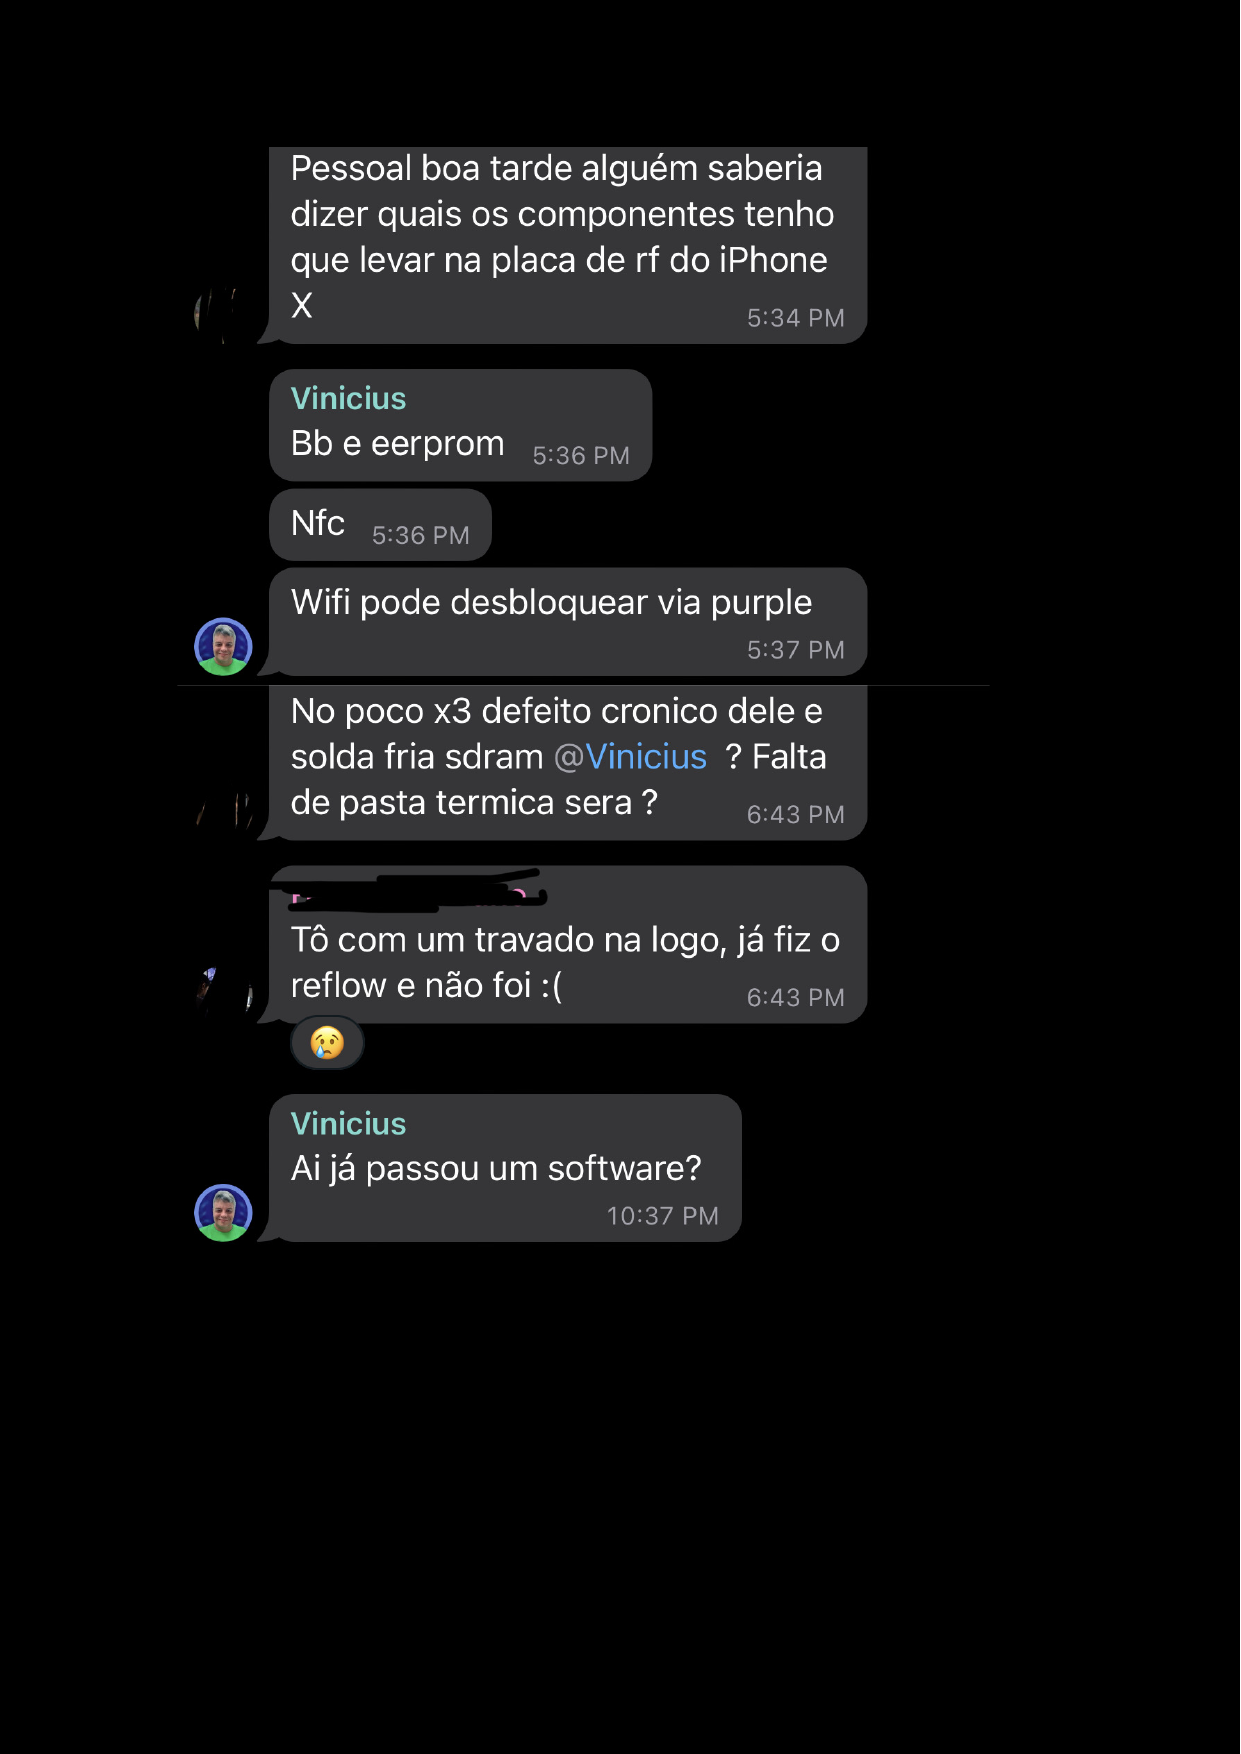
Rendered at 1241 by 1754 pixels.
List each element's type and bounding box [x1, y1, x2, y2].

picture [177, 147, 990, 1254]
